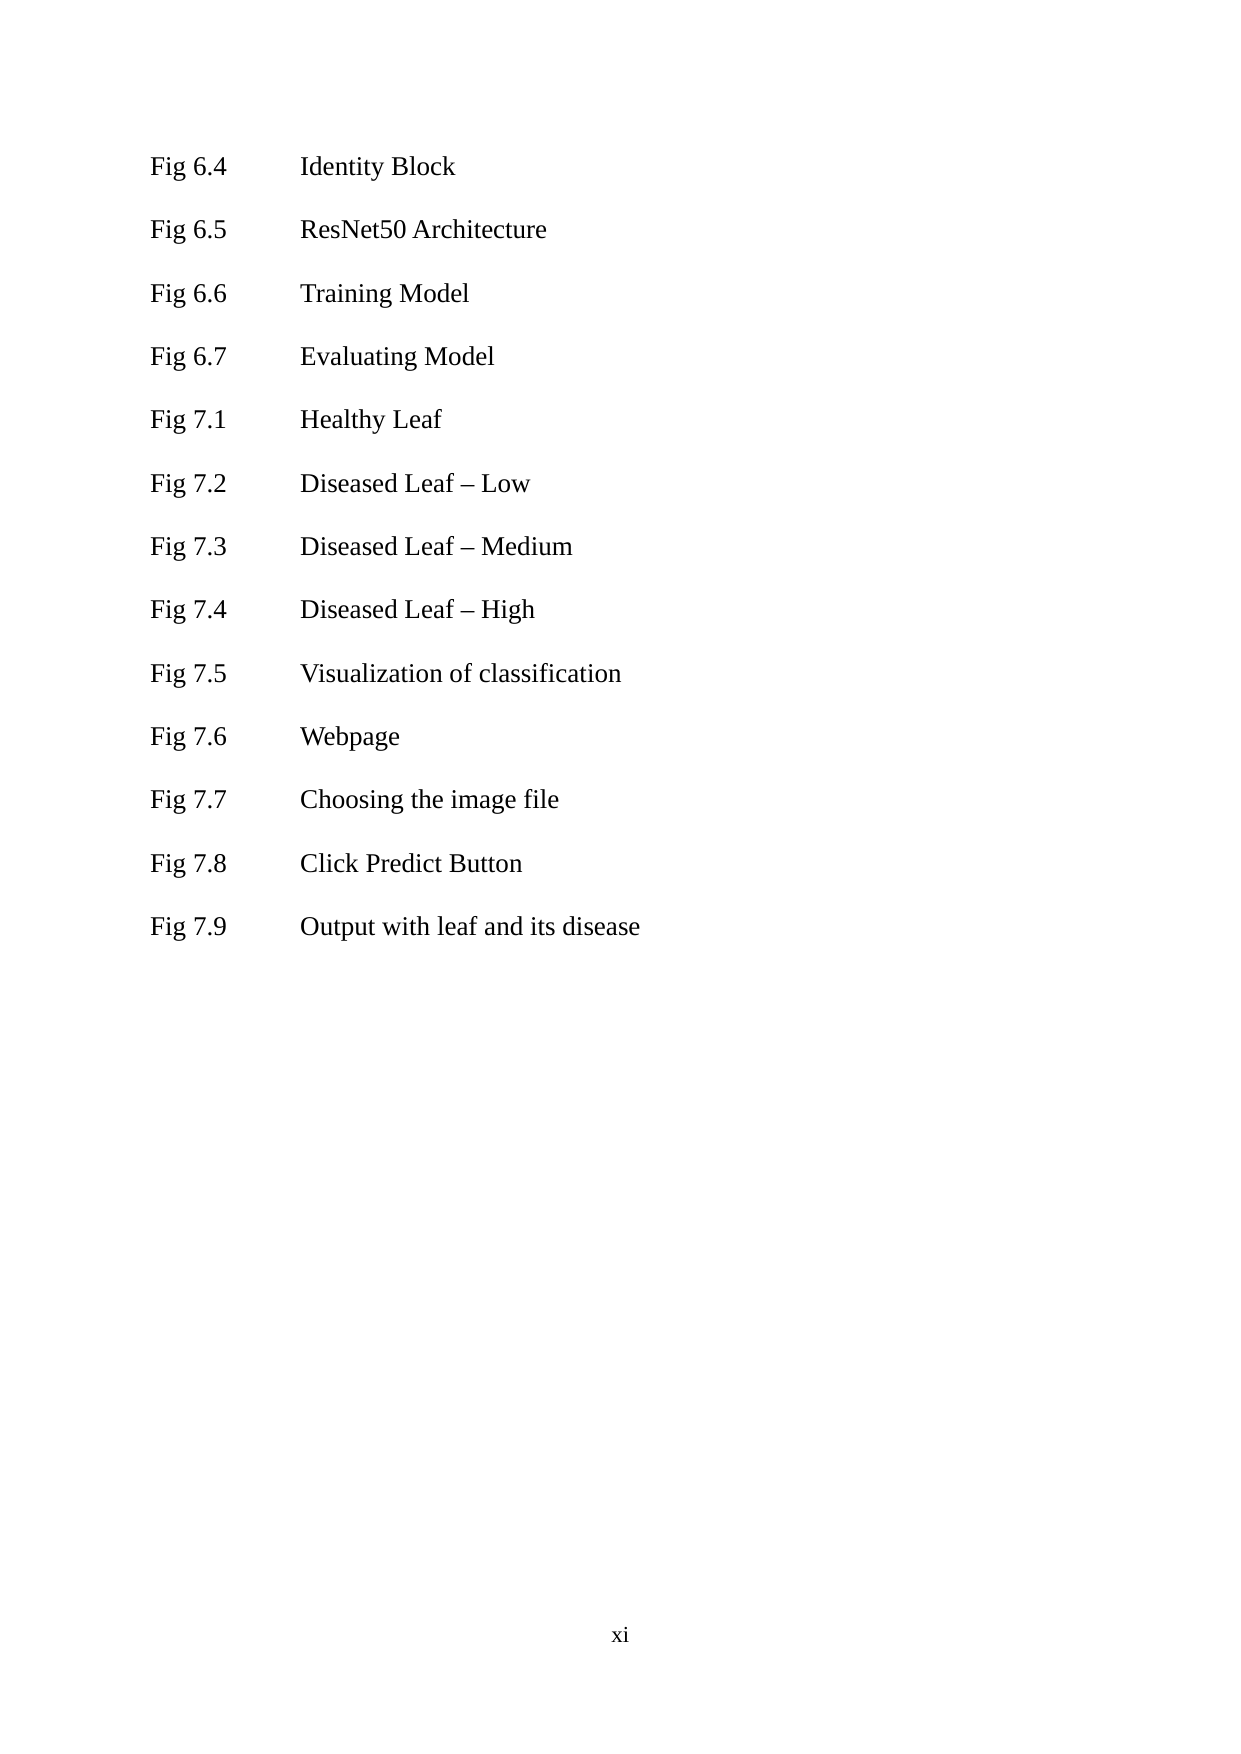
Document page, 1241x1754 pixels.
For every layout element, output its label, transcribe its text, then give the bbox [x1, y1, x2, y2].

text Fig 6.7 Evaluating Model [150, 340, 1090, 371]
text Fig 7.2 Diseased Leaf – Low [150, 467, 1090, 498]
text xi [150, 1621, 1090, 1647]
text Fig 7.4 Diseased Leaf – High [150, 593, 1090, 624]
text Fig 6.6 Training Model [150, 277, 1090, 308]
text Fig 7.7 Choosing the image file [150, 783, 1090, 814]
text Fig 7.6 Webpage [150, 720, 1090, 751]
text Fig 7.9 Output with leaf and its disease [150, 910, 1090, 941]
text Fig 7.8 Click Predict Button [150, 847, 1090, 878]
text Fig 7.1 Healthy Leaf [150, 403, 1090, 434]
text Fig 7.5 Visualization of classification [150, 657, 1090, 688]
text Fig 7.3 Diseased Leaf – Medium [150, 530, 1090, 561]
text Fig 6.5 ResNet50 Architecture [150, 213, 1090, 244]
text Fig 6.4 Identity Block [150, 150, 1090, 181]
